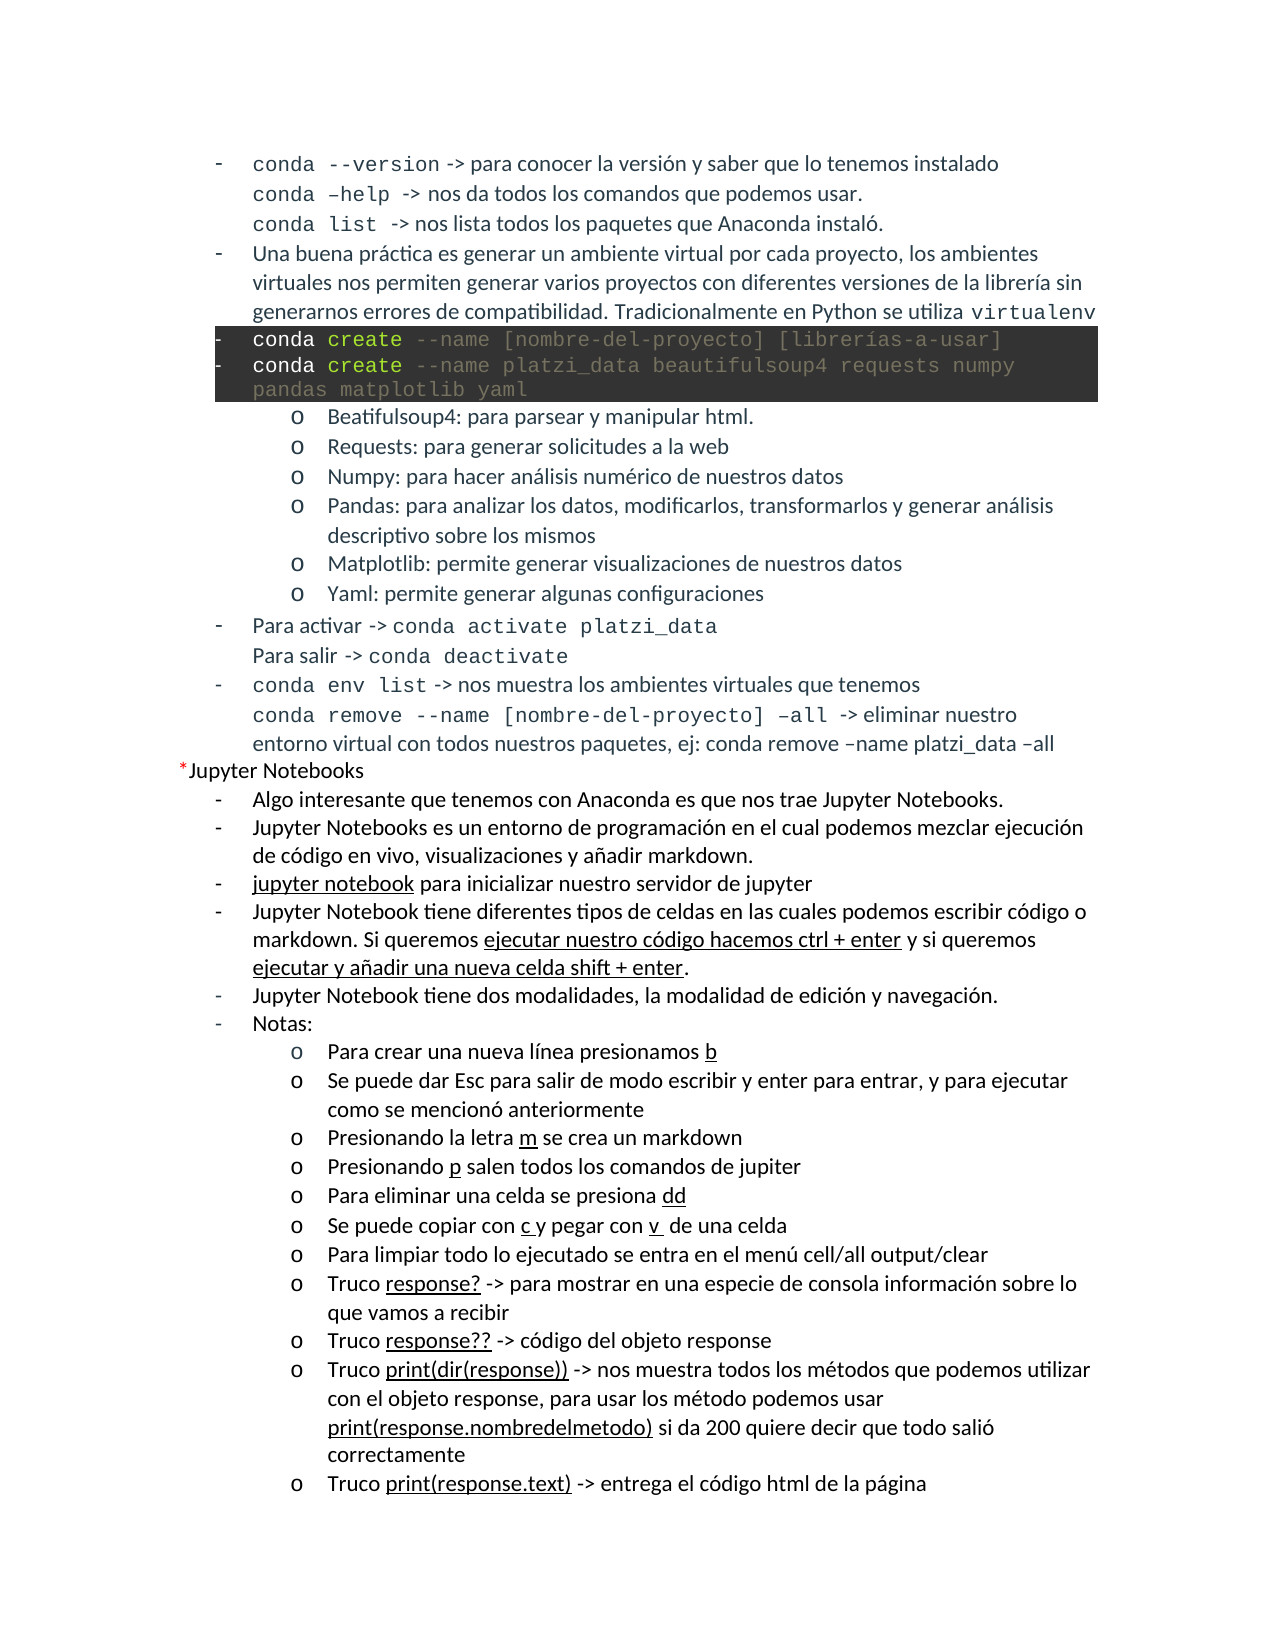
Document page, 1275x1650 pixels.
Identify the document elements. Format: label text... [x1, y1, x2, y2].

list Presionando p salen todos los comandos de jupiter [290, 1152, 1098, 1182]
list Jupyter Notebook tiene diferentes tipos de celdas en las cuales podemos escribir código o markdown. Si queremos ejecutar nuestro código hacemos ctrl + enter y si queremos ejecutar y añadir una nueva celda shift + enter. [215, 897, 1098, 981]
list Yaml: permite generar algunas configuraciones [290, 579, 1098, 609]
list Truco response? -> para mostrar en una especie de consola información sobre lo que vamos a recibir [290, 1269, 1098, 1326]
list Beatifulsoup4: para parsear y manipular html. [290, 402, 1098, 432]
list Para crear una nueva línea presionamos b [290, 1037, 1098, 1066]
list Pandas: para analizar los datos, modificarlos, transformarlos y generar análisis descriptivo sobre los mismos [290, 492, 1098, 549]
list Jupyter Notebook tiene dos modalidades, la modalidad de edición y navegación. [215, 981, 1098, 1009]
list conda create --name [nombre-del-proyecto] [librerías-a-usar] [215, 326, 1098, 352]
list Matplotlib: permite generar visualizaciones de nuestros datos [290, 549, 1098, 579]
list Para eliminar una celda se presiona dd [290, 1182, 1098, 1211]
list Numpy: para hacer análisis numérico de nuestros datos [290, 462, 1098, 492]
list conda env list -> nos muestra los ambientes virtuales que tenemos conda remove --name [nombre-del-proyecto] –all -> eliminar nuestro entorno virtual con todos nuestros paquetes, ej: conda remove –name platzi_data –all [215, 669, 1098, 757]
list jupyter notebook para inicializar nuestro servidor de jupyter [215, 869, 1098, 897]
text *Jupyter Notebooks [177, 757, 1098, 785]
list Truco print(response.text) -> entrega el código html de la página [290, 1469, 1098, 1498]
list Para limpiar todo lo ejecutado se entra en el menú cell/all output/clear [290, 1240, 1098, 1269]
list Notas: [215, 1009, 1098, 1037]
list Para activar -> conda activate platzi_data Para salir -> conda deactivate [215, 609, 1098, 669]
list Algo interesante que tenemos con Anaconda es que nos trae Jupyter Notebooks. [215, 785, 1098, 813]
list Truco response?? -> código del objeto response [290, 1326, 1098, 1355]
list Se puede copiar con c y pegar con v de una celda [290, 1211, 1098, 1240]
list Requests: para generar solicitudes a la web [290, 432, 1098, 462]
list Se puede dar Esc para salir de modo escribir y enter para entrar, y para ejecutar como se mencionó anteriormente [290, 1066, 1098, 1123]
list Truco print(dir(response)) -> nos muestra todos los métodos que podemos utilizar con el objeto response, para usar los método podemos usar print(response.nombredelmetodo) si da 200 quiere decir que todo salió correctamente [290, 1355, 1098, 1469]
list Jupyter Notebooks es un entorno de programación en el cual podemos mezclar ejecución de código en vivo, visualizaciones y añadir markdown. [215, 813, 1098, 869]
list conda --version -> para conocer la versión y saber que lo tenemos instalado conda –help -> nos da todos los comandos que podemos usar. conda list -> nos lista todos los paquetes que Anaconda instaló. [215, 148, 1098, 237]
list Una buena práctica es generar un ambiente virtual por cada proyecto, los ambientes virtuales nos permiten generar varios proyectos con diferentes versiones de la librería sin generarnos errores de compatibilidad. Tradicionalmente en Python se utiliza virtualenv [215, 237, 1098, 326]
list Presionando la letra m se crea un markdown [290, 1123, 1098, 1152]
list conda create --name platzi_data beautifulsoup4 requests numpy pandas matplotlib yaml [215, 352, 1098, 402]
